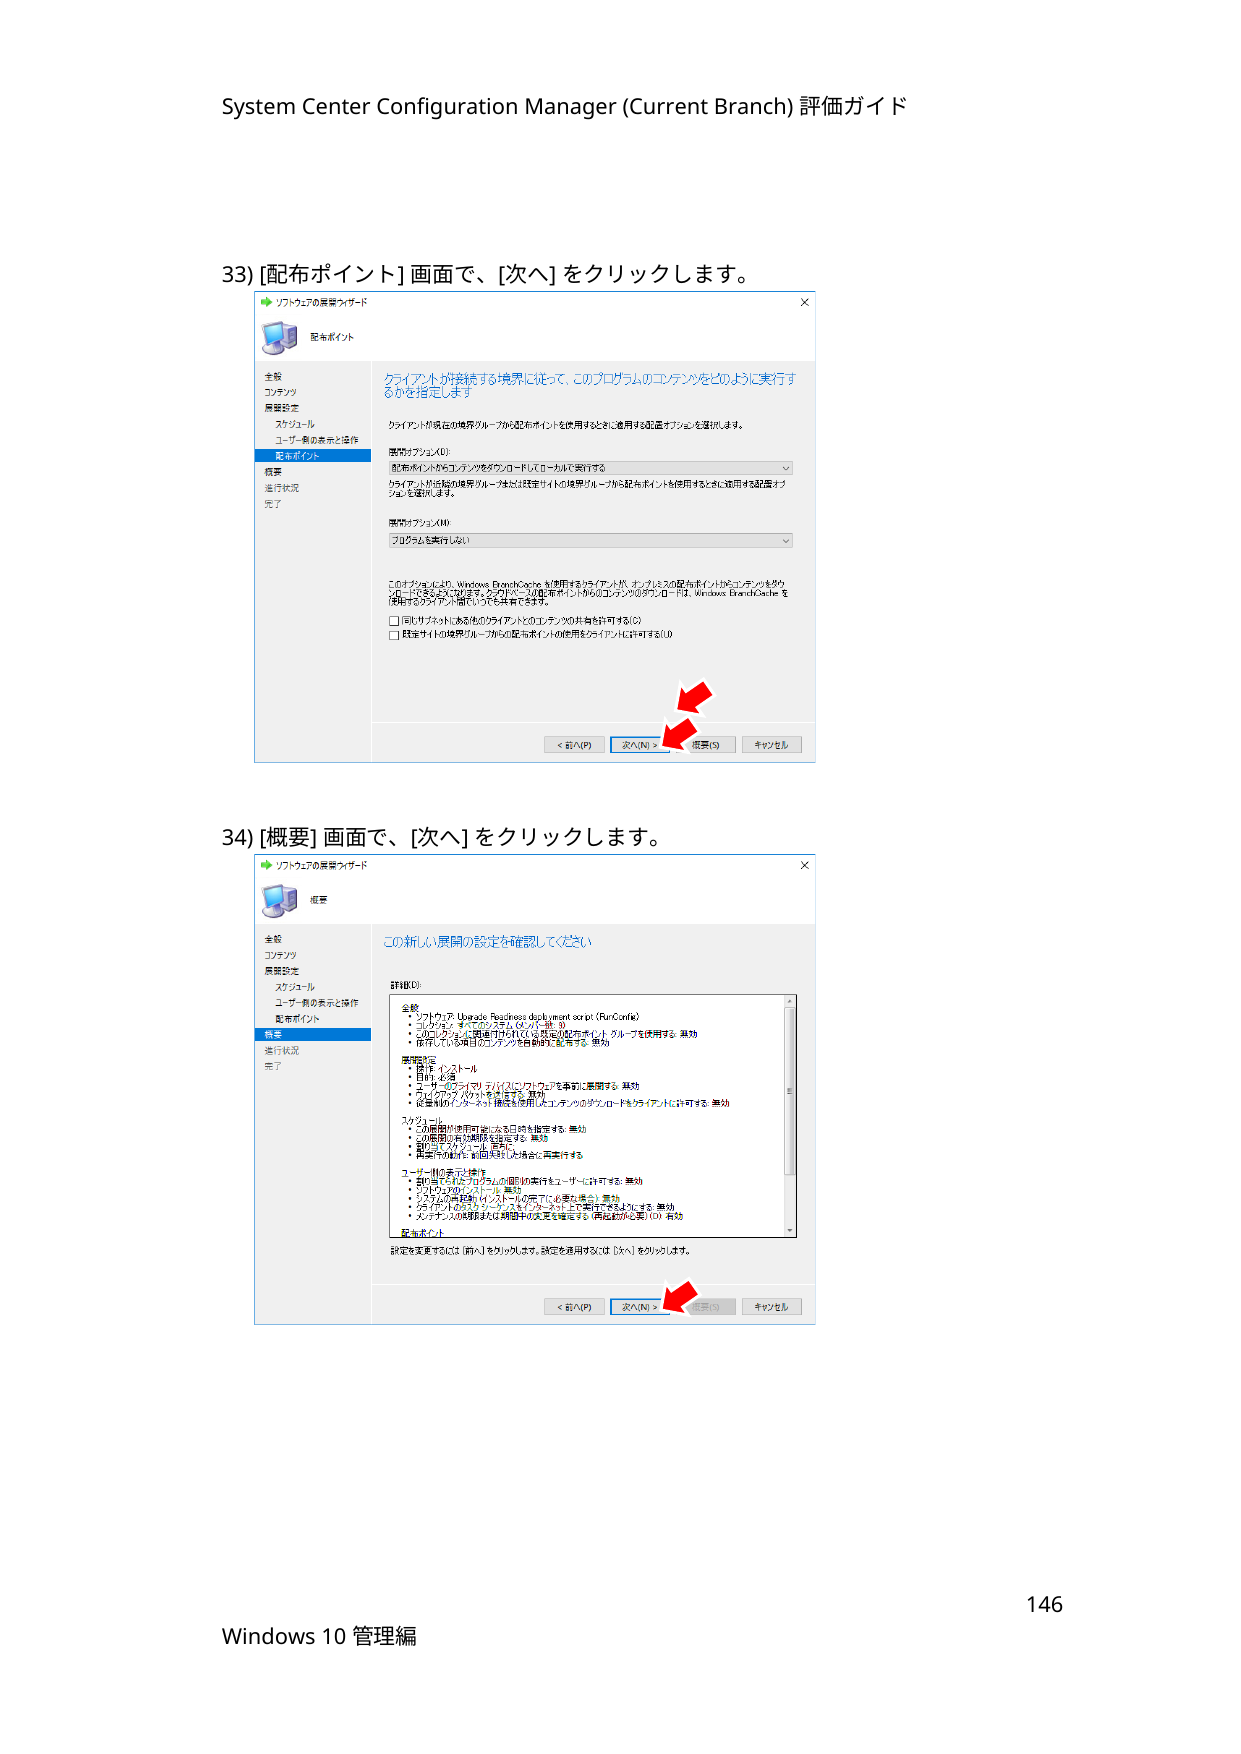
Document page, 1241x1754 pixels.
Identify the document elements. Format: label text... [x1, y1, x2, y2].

picture [254, 854, 816, 1325]
picture [254, 291, 816, 763]
list [概要] 画面で、[次へ] をクリックします。 [222, 817, 1063, 854]
list [配布ポイント] 画面で、[次へ] をクリックします。 [222, 254, 1063, 292]
